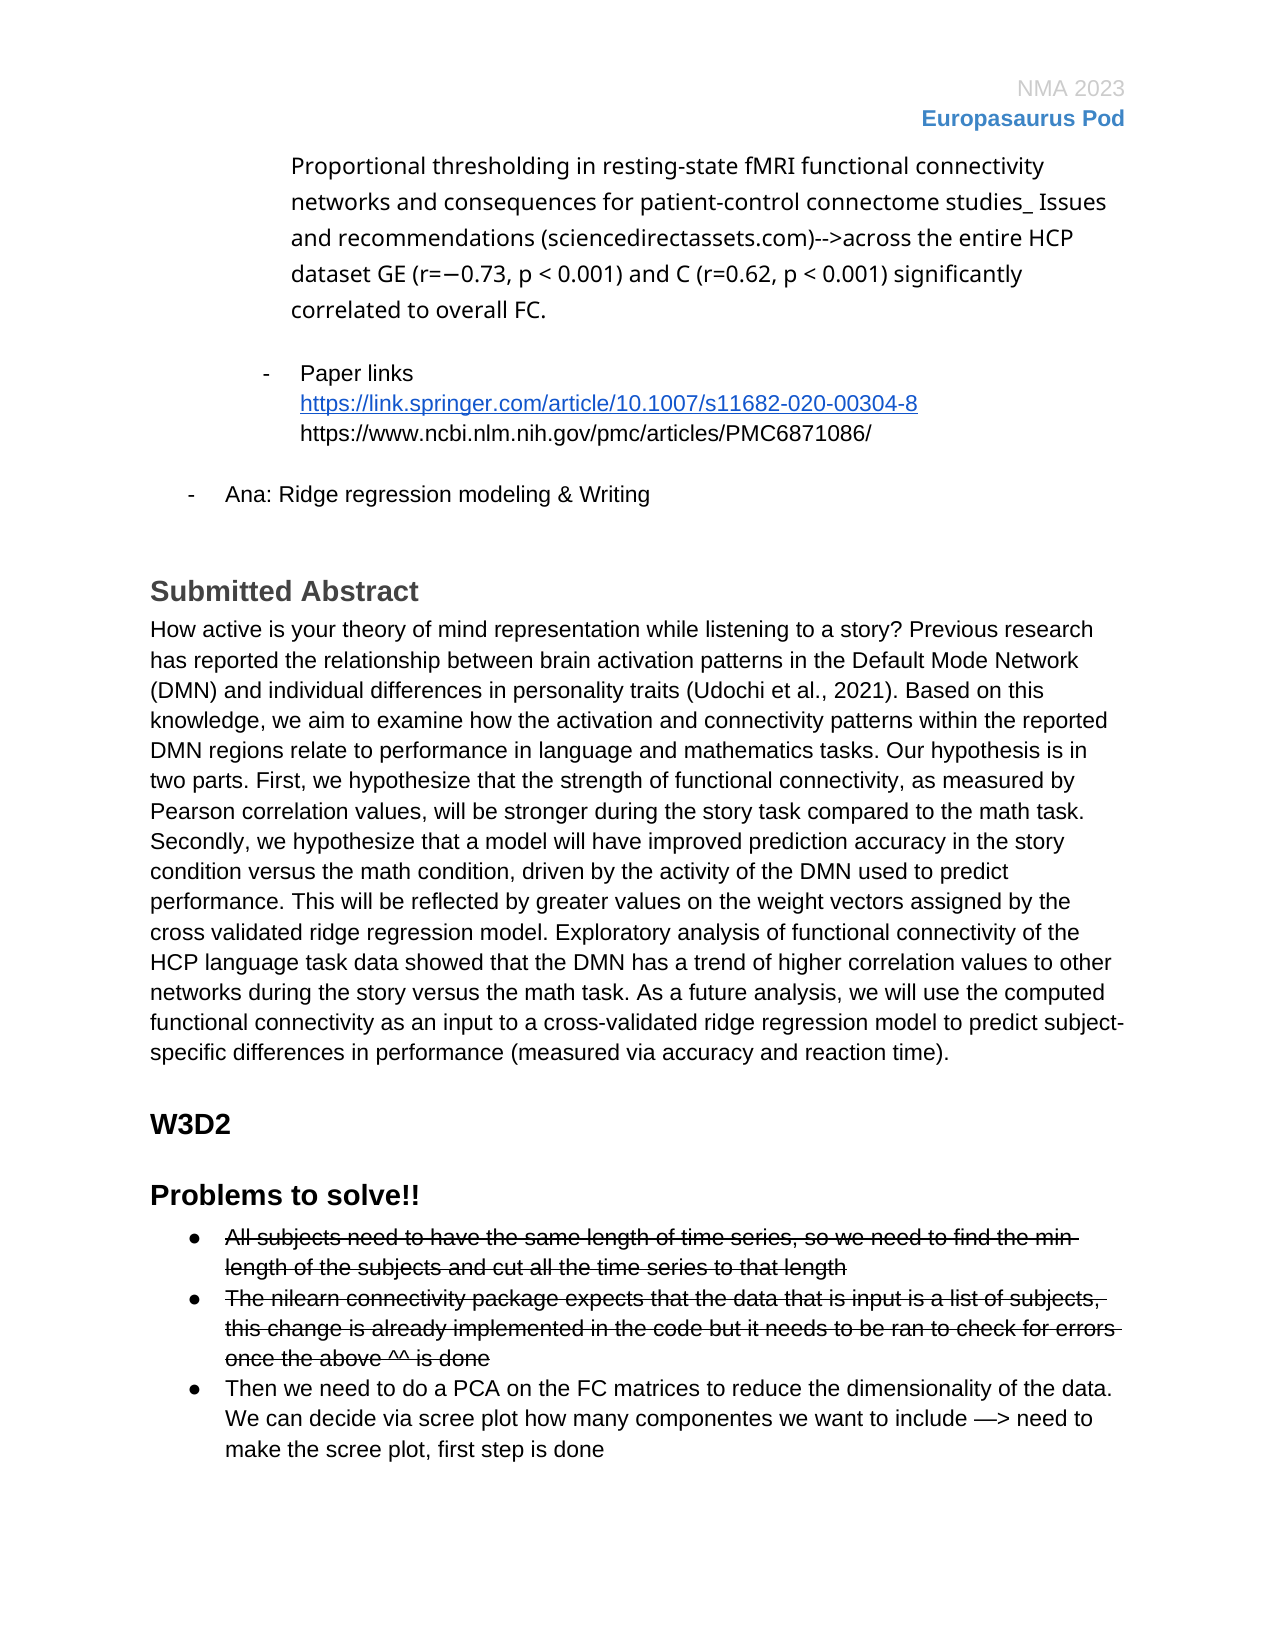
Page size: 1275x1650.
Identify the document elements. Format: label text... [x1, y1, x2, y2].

text Proportional thresholding in resting-state fMRI functional connectivity networks and consequences for patient-control connectome studies_ Issues and recommendations (sciencedirectassets.com)-->across the entire HCP dataset GE (r=−0.73, p < 0.001) and C (r=0.62, p < 0.001) significantly correlated to overall FC. [291, 150, 1125, 325]
text https://www.ncbi.nlm.nih.gov/pmc/articles/PMC6871086/ [225, 420, 1125, 447]
list All subjects need to have the same length of time series, so we need to find the min length of the subjects and cut all the time series to that length [187, 1224, 1125, 1281]
list Paper links [262, 360, 1125, 386]
subtitle W3D2 [150, 1107, 1125, 1141]
subtitle Submitted Abstract [150, 574, 1125, 608]
list Ana: Ridge regression modeling & Writing [187, 481, 1125, 507]
list The nilearn connectivity package expects that the data that is input is a list of subjects, this change is already implemented in the code but it needs to be ran to check for errors once the above ^^ is done [187, 1284, 1125, 1371]
text How active is your theory of mind representation while listening to a story? Previous research has reported the relationship between brain activation patterns in the Default Mode Network (DMN) and individual differences in personality traits (Udochi et al., 2021). Based on this knowledge, we aim to examine how the activation and connectivity patterns within the reported DMN regions relate to performance in language and mathematics tasks. Our hypothesis is in two parts. First, we hypothesize that the strength of functional connectivity, as measured by Pearson correlation values, will be stronger during the story task compared to the math task. Secondly, we hypothesize that a model will have improved prediction accuracy in the story condition versus the math condition, driven by the activity of the DMN used to predict performance. This will be reflected by greater values on the weight vectors assigned by the cross validated ridge regression model. Exploratory analysis of functional connectivity of the HCP language task data showed that the DMN has a trend of higher correlation values to other networks during the story versus the math task. As a future analysis, we will use the computed functional connectivity as an input to a cross-validated ridge regression model to predict subject-specific differences in performance (measured via accuracy and reaction time). [150, 616, 1125, 1066]
subtitle Problems to solve!! [150, 1178, 1125, 1212]
text https://link.springer.com/article/10.1007/s11682-020-00304-8 [225, 390, 1125, 416]
list Then we need to do a PCA on the FC matrices to reduce the dimensionality of the data. We can decide via scree plot how many componentes we want to include —> need to make the scree plot, first step is done [187, 1375, 1125, 1462]
